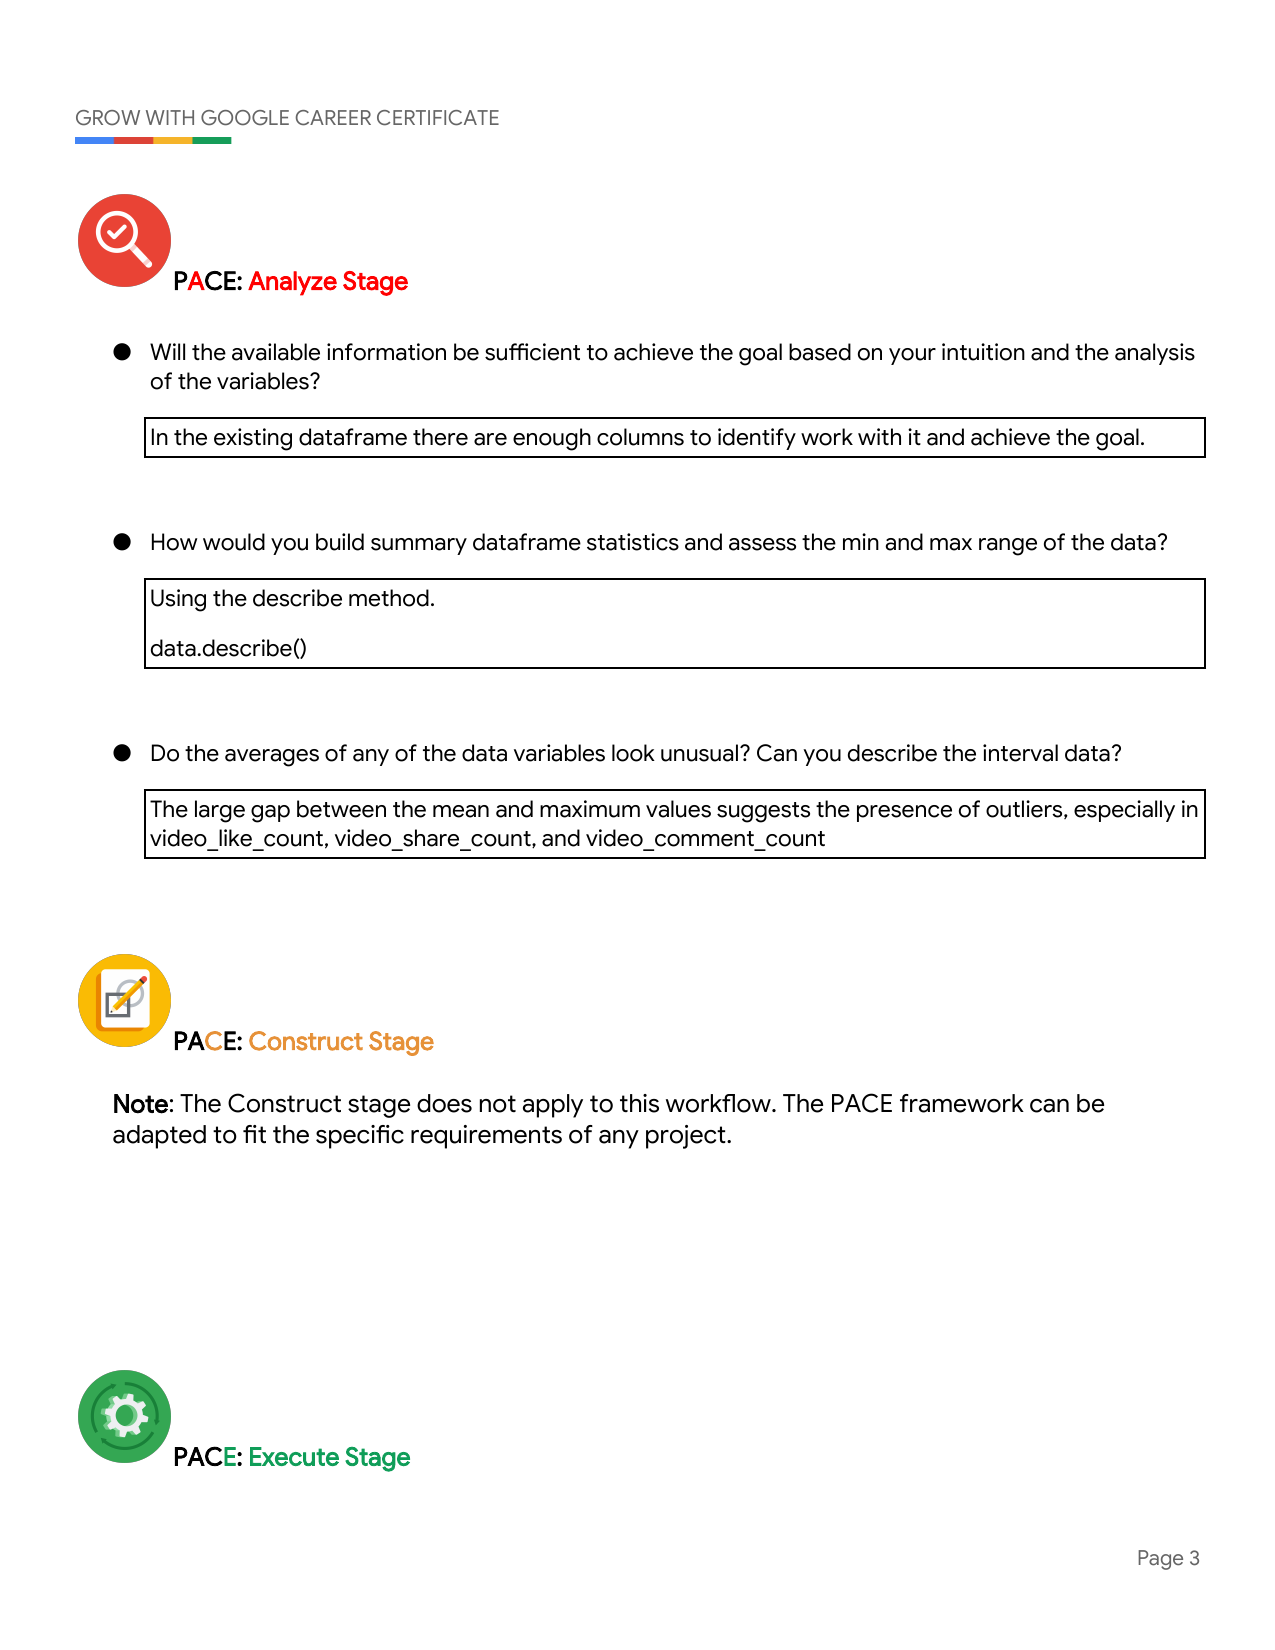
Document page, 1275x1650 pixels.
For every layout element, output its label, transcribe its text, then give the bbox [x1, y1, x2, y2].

text PACE: Construct Stage [75, 952, 1200, 1057]
picture [75, 191, 173, 290]
list Do the averages of any of the data variables look unusual? Can you describe the interval data? [112, 739, 1200, 768]
text The large gap between the mean and maximum values suggests the presence of outliers, especially in video_like_count, video_share_count, and video_comment_count [146, 791, 1204, 857]
text In the existing dataframe there are enough columns to identify work with it and achieve the goal. [146, 419, 1204, 456]
text PACE: Analyze Stage [75, 191, 1200, 297]
picture [75, 951, 173, 1050]
text PACE: Execute Stage [75, 1367, 1200, 1472]
text Using the describe method. [146, 580, 1204, 613]
picture [75, 137, 232, 144]
list How would you build summary dataframe statistics and assess the min and max range of the data? [112, 528, 1200, 557]
text data.describe() [146, 628, 1204, 667]
picture [75, 1367, 173, 1466]
list Will the available information be sufficient to achieve the goal based on your intuition and the analysis of the variables? [112, 338, 1200, 396]
text Note: The Construct stage does not apply to this workflow. The PACE framework can be adapted to fit the specific requirements of any project. [112, 1088, 1200, 1151]
